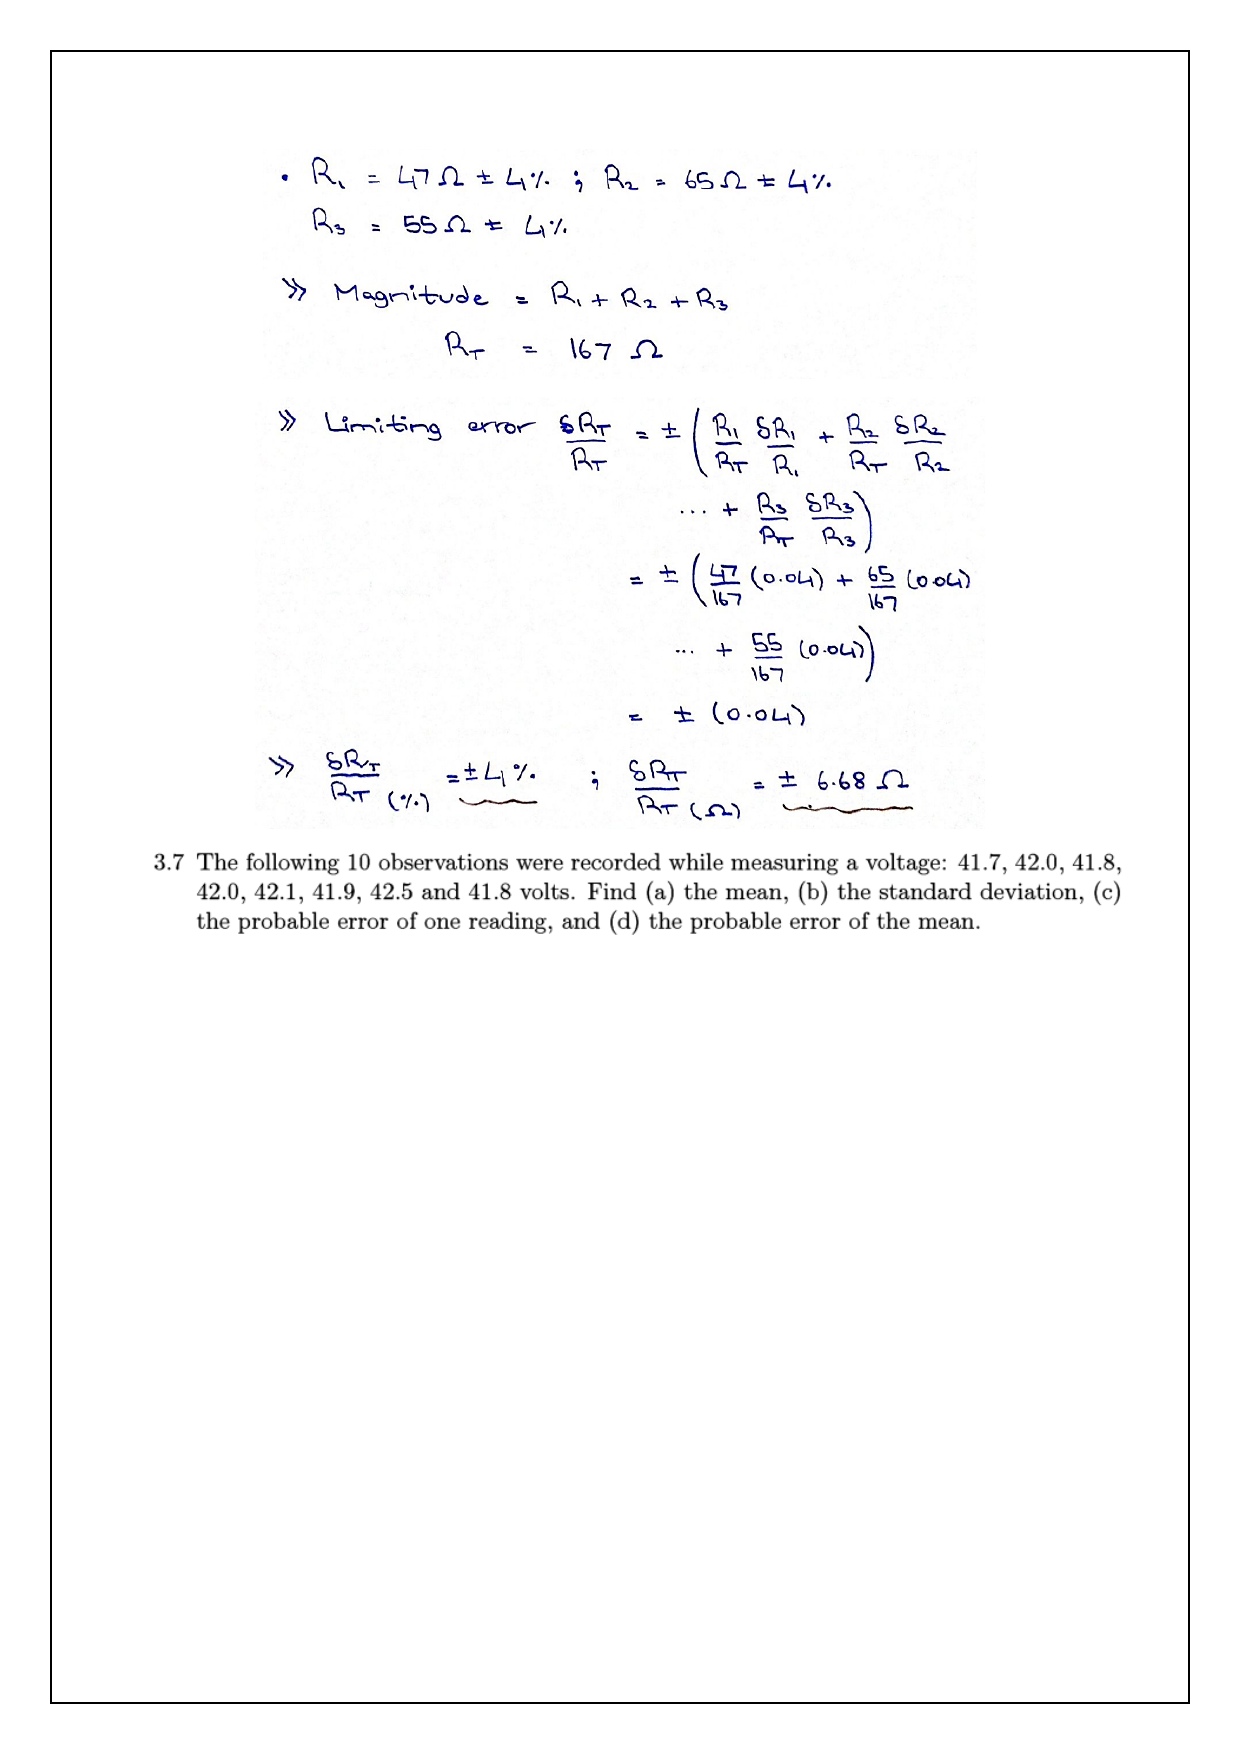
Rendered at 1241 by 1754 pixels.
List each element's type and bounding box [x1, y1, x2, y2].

picture [263, 149, 977, 379]
picture [150, 847, 1125, 935]
picture [255, 397, 985, 829]
